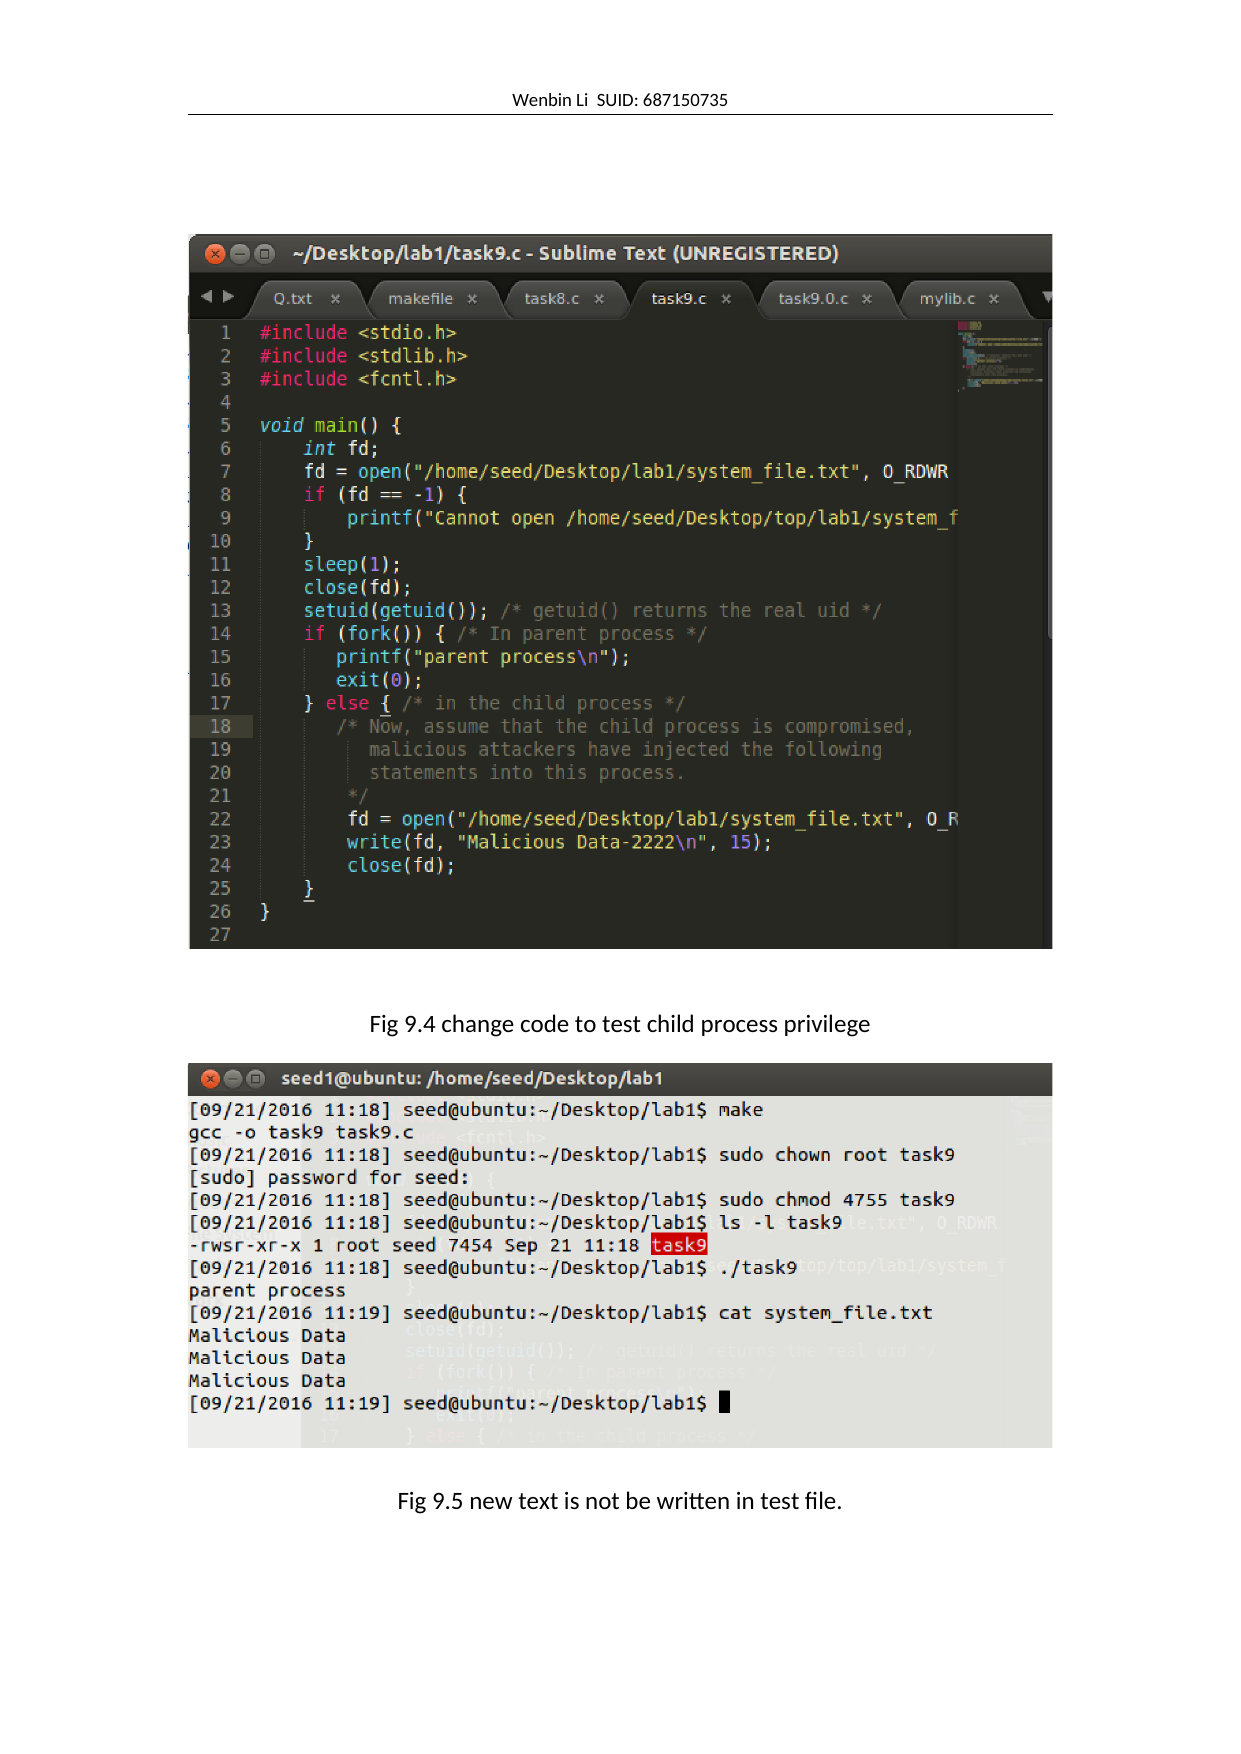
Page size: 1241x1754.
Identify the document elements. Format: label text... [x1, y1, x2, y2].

text Fig 9.4 change code to test child process privilege [187, 1001, 1053, 1045]
picture [187, 1063, 1053, 1448]
picture [187, 234, 1053, 949]
text Fig 9.5 new text is not be written in test file. [187, 1478, 1053, 1522]
